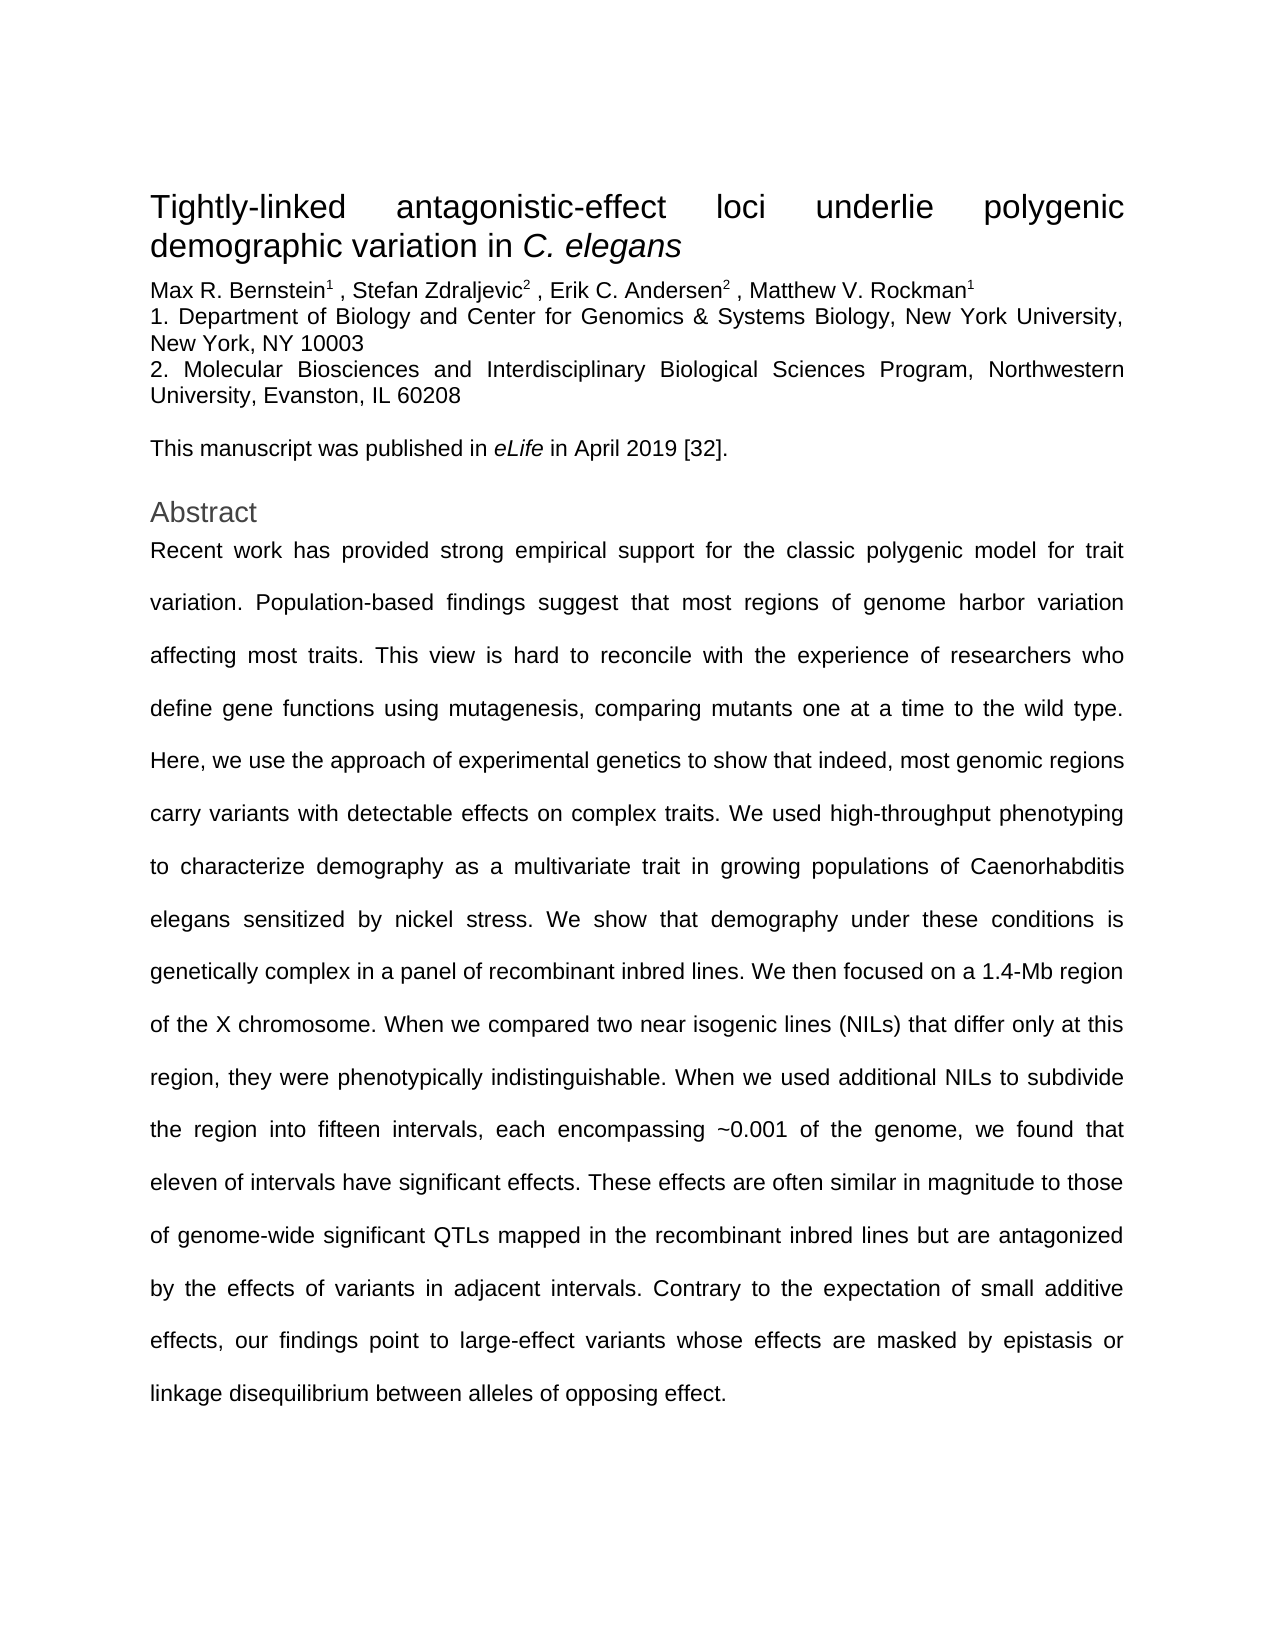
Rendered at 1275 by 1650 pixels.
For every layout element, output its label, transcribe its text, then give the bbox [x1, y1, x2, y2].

text This manuscript was published in eLife in April 2019 [32]. [150, 435, 1125, 461]
subtitle Tightly-linked antagonistic-effect loci underlie polygenic demographic variation in C. elegans [150, 187, 1125, 264]
text 2. Molecular Biosciences and Interdisciplinary Biological Sciences Program, Northwestern University, Evanston, IL 60208 [150, 356, 1125, 409]
text 1. Department of Biology and Center for Genomics & Systems Biology, New York University, New York, NY 10003 [150, 303, 1125, 356]
text Recent work has provided strong empirical support for the classic polygenic model for trait variation. Population-based findings suggest that most regions of genome harbor variation affecting most traits. This view is hard to reconcile with the experience of researchers who define gene functions using mutagenesis, comparing mutants one at a time to the wild type. Here, we use the approach of experimental genetics to show that indeed, most genomic regions carry variants with detectable effects on complex traits. We used high-throughput phenotyping to characterize demography as a multivariate trait in growing populations of Caenorhabditis elegans sensitized by nickel stress. We show that demography under these conditions is genetically complex in a panel of recombinant inbred lines. We then focused on a 1.4-Mb region of the X chromosome. When we compared two near isogenic lines (NILs) that differ only at this region, they were phenotypically indistinguishable. When we used additional NILs to subdivide the region into fifteen intervals, each encompassing ~0.001 of the genome, we found that eleven of intervals have significant effects. These effects are often similar in magnitude to those of genome-wide significant QTLs mapped in the recombinant inbred lines but are antagonized by the effects of variants in adjacent intervals. Contrary to the expectation of small additive effects, our findings point to large-effect variants whose effects are masked by epistasis or linkage disequilibrium between alleles of opposing effect. [150, 537, 1125, 1406]
subtitle Abstract [150, 495, 1125, 528]
text Max R. Bernstein1 , Stefan Zdraljevic2 , Erik C. Andersen2 , Matthew V. Rockman1 [150, 277, 1125, 303]
